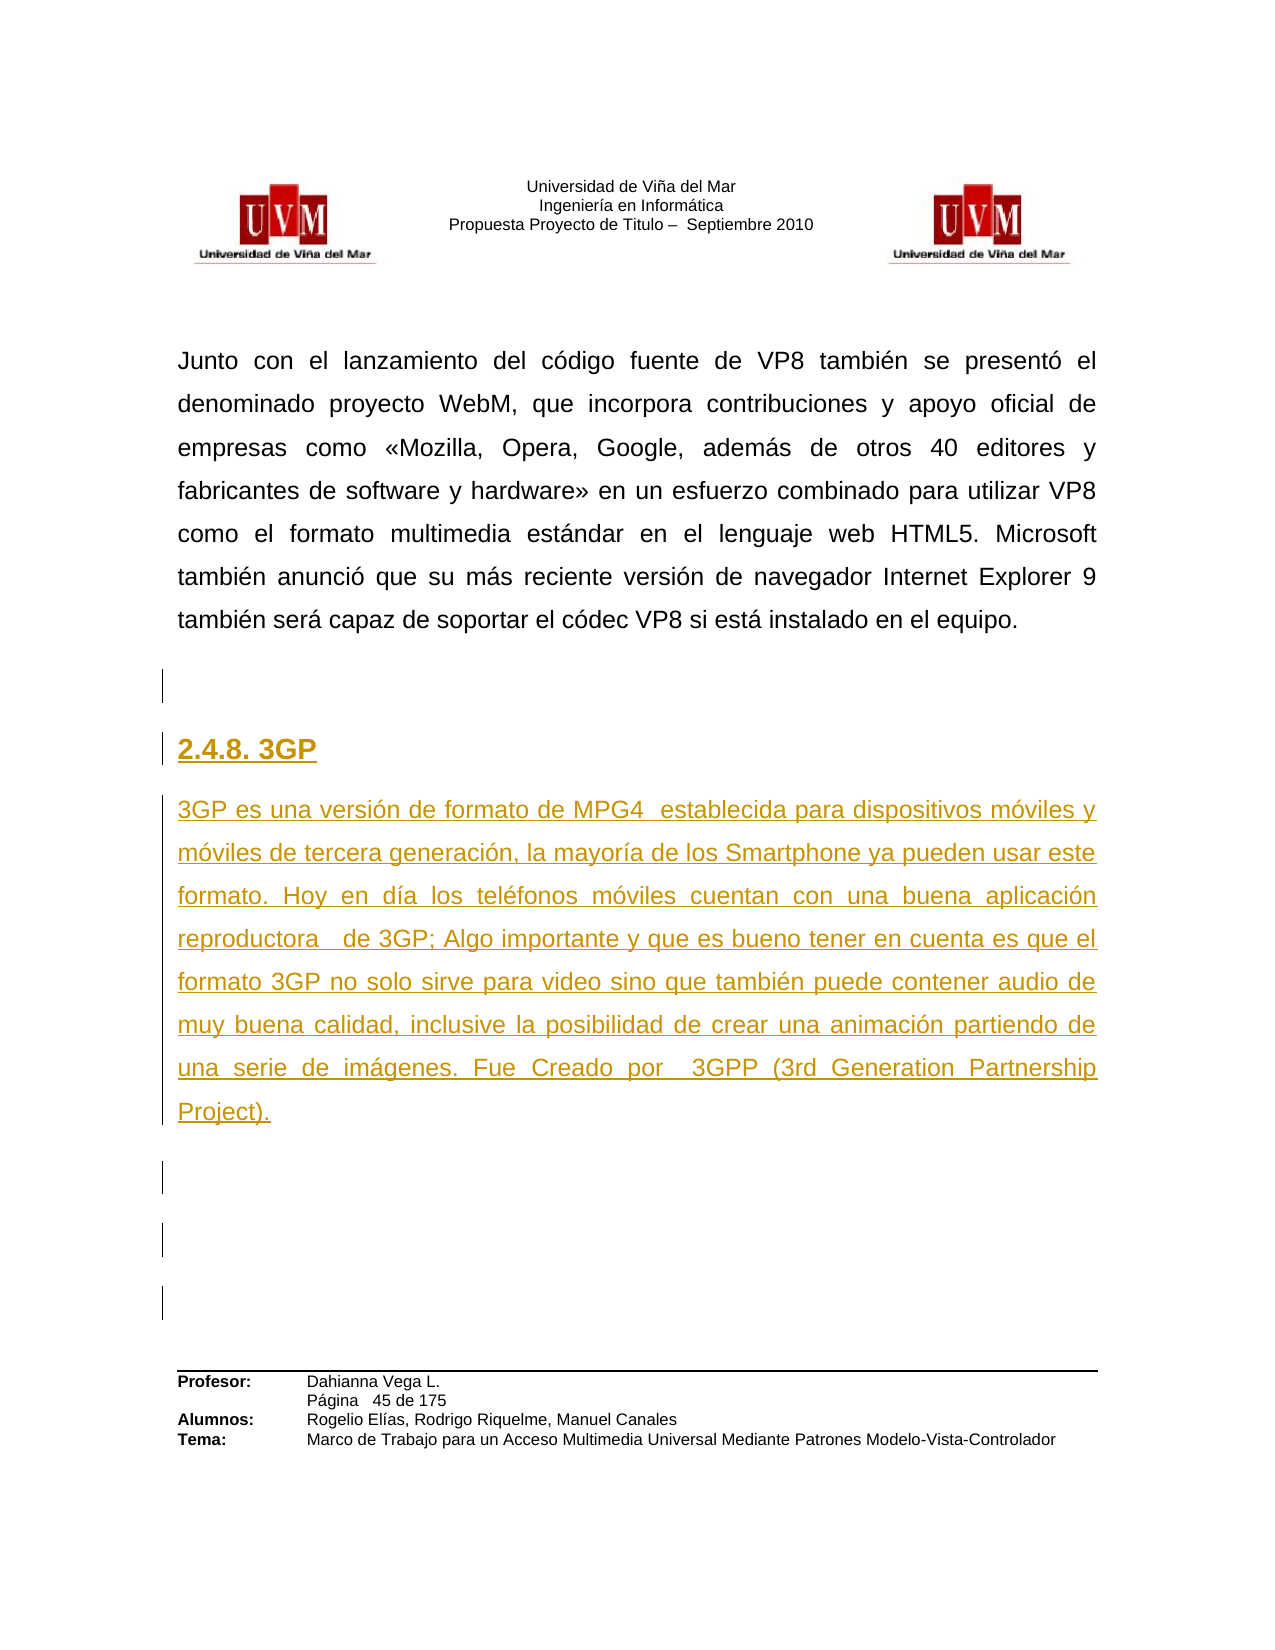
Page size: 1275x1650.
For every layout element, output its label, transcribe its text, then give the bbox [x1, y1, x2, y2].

picture [871, 176, 1084, 267]
picture [177, 176, 390, 267]
text Junto con el lanzamiento del código fuente de VP8 también se presentó el denominado proyecto WebM, que incorpora contribuciones y apoyo oficial de empresas como «Mozilla, Opera, Google, además de otros 40 editores y fabricantes de software y hardware» en un esfuerzo combinado para utilizar VP8 como el formato multimedia estándar en el lenguaje web HTML5. Microsoft también anunció que su más reciente versión de navegador Internet Explorer 9 también será capaz de soportar el códec VP8 si está instalado en el equipo. [177, 346, 1098, 634]
